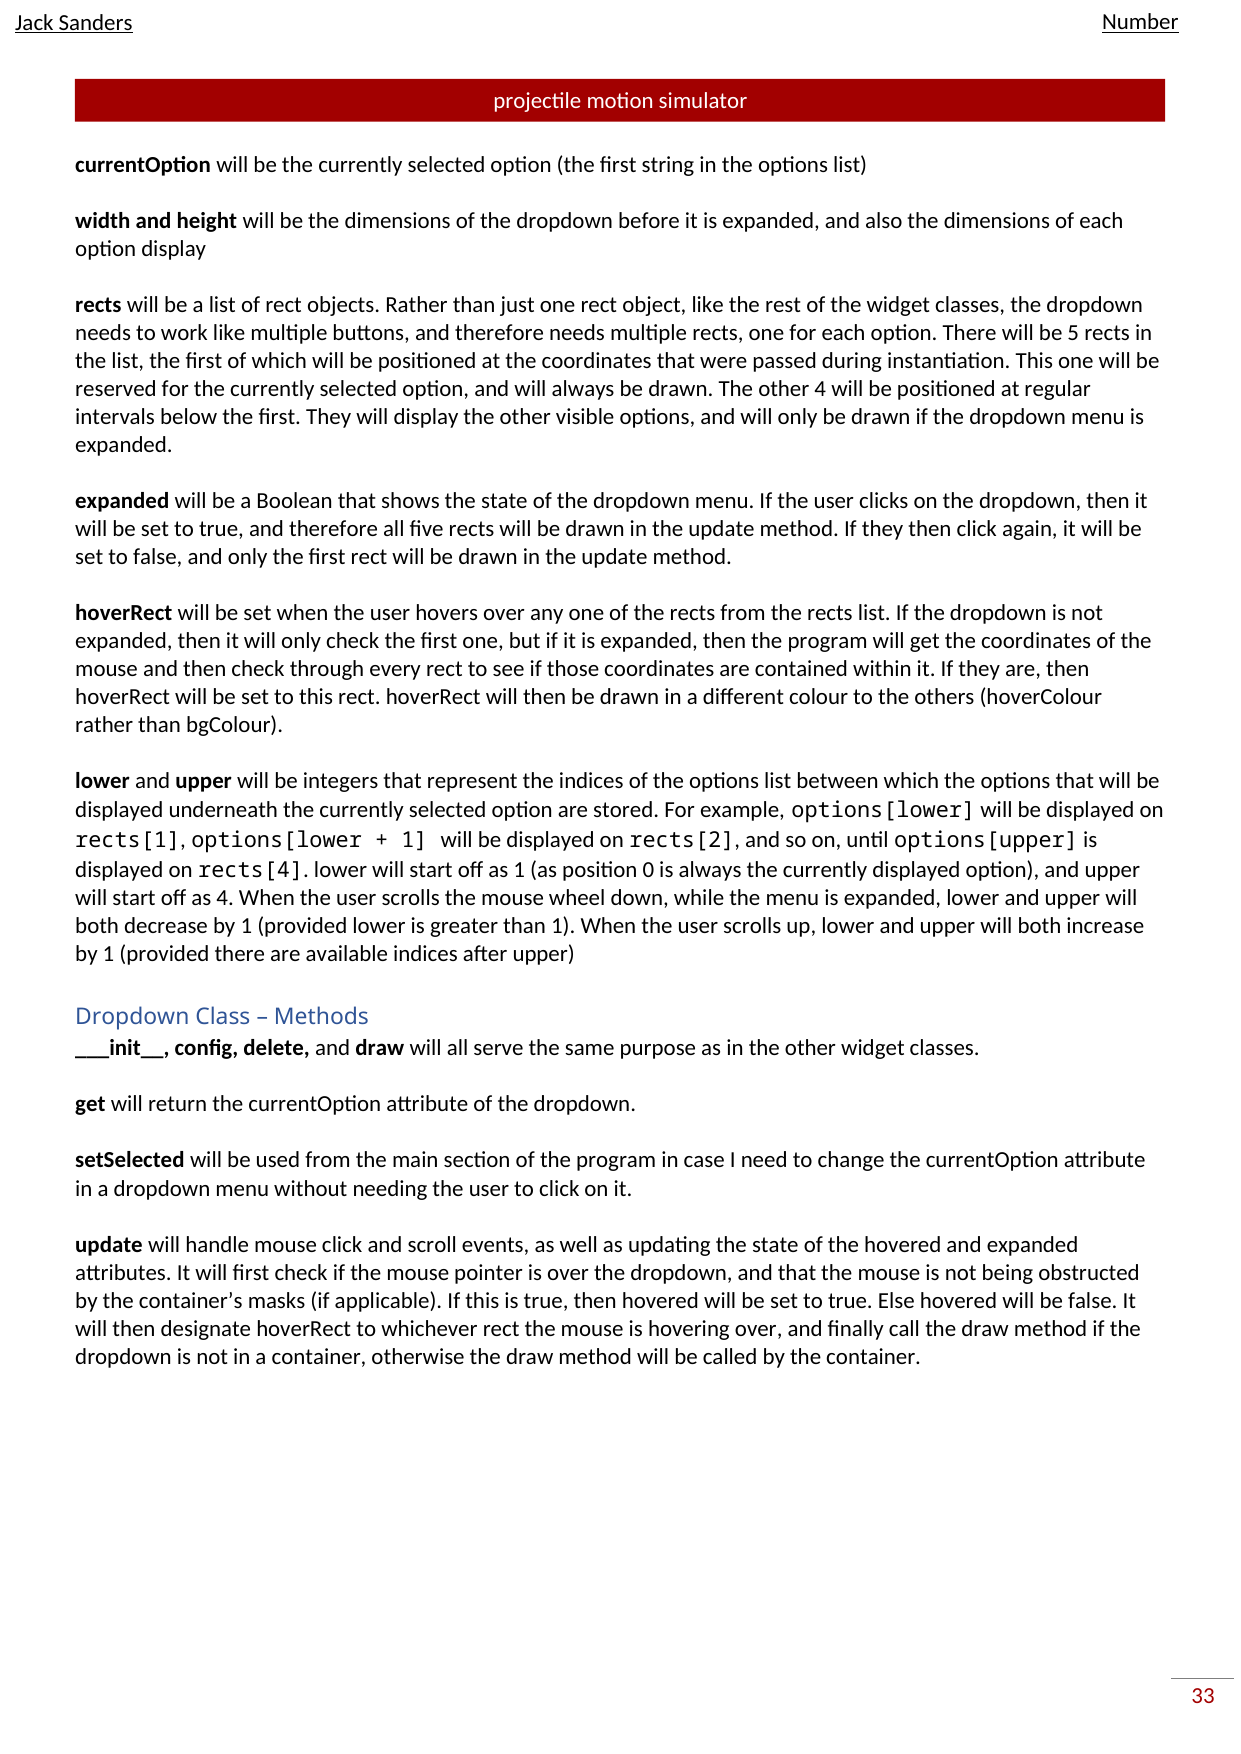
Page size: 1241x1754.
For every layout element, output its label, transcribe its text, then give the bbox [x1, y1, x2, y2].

text rects will be a list of rect objects. Rather than just one rect object, like the rest of the widget classes, the dropdown needs to work like multiple buttons, and therefore needs multiple rects, one for each option. There will be 5 rects in the list, the first of which will be positioned at the coordinates that were passed during instantiation. This one will be reserved for the currently selected option, and will always be drawn. The other 4 will be positioned at regular intervals below the first. They will display the other visible options, and will only be drawn if the dropdown menu is expanded. [75, 290, 1165, 458]
text currentOption will be the currently selected option (the first string in the options list) [75, 150, 1165, 178]
text ___init__, config, delete, and draw will all serve the same purpose as in the other widget classes. [75, 1033, 1165, 1062]
text expanded will be a Boolean that shows the state of the dropdown menu. If the user clicks on the dropdown, then it will be set to true, and therefore all five rects will be drawn in the update method. If they then click again, it will be set to false, and only the first rect will be drawn in the update method. [75, 486, 1165, 570]
text width and height will be the dimensions of the dropdown before it is expanded, and also the dimensions of each option display [75, 206, 1165, 262]
text get will return the currentOption attribute of the dropdown. [75, 1089, 1165, 1118]
text hoverRect will be set when the user hovers over any one of the rects from the rects list. If the dropdown is not expanded, then it will only check the first one, but if it is expanded, then the program will get the coordinates of the mouse and then check through every rect to see if those coordinates are contained within it. If they are, then hoverRect will be set to this rect. hoverRect will then be drawn in a different colour to the others (hoverColour rather than bgColour). [75, 598, 1165, 738]
text lower and upper will be integers that represent the indices of the options list between which the options that will be displayed underneath the currently selected option are stored. For example, options[lower] will be displayed on rects[1], options[lower + 1] will be displayed on rects[2], and so on, until options[upper] is displayed on rects[4]. lower will start off as 1 (as position 0 is always the currently displayed option), and upper will start off as 4. When the user scrolls the mouse wheel down, while the menu is expanded, lower and upper will both decrease by 1 (provided lower is greater than 1). When the user scrolls up, lower and upper will both increase by 1 (provided there are available indices after upper) [75, 766, 1165, 968]
text setSelected will be used from the main section of the program in case I need to change the currentOption attribute in a dropdown menu without needing the user to click on it. [75, 1146, 1165, 1202]
text update will handle mouse click and scroll events, as well as updating the state of the hovered and expanded attributes. It will first check if the mouse pointer is over the dropdown, and that the mouse is not being obstructed by the container’s masks (if applicable). If this is true, then hovered will be set to true. Else hovered will be false. It will then designate hoverRect to whichever rect the mouse is hovering over, and finally call the draw method if the dropdown is not in a container, otherwise the draw method will be called by the container. [75, 1230, 1165, 1370]
subtitle Dropdown Class – Methods [75, 1000, 1165, 1031]
